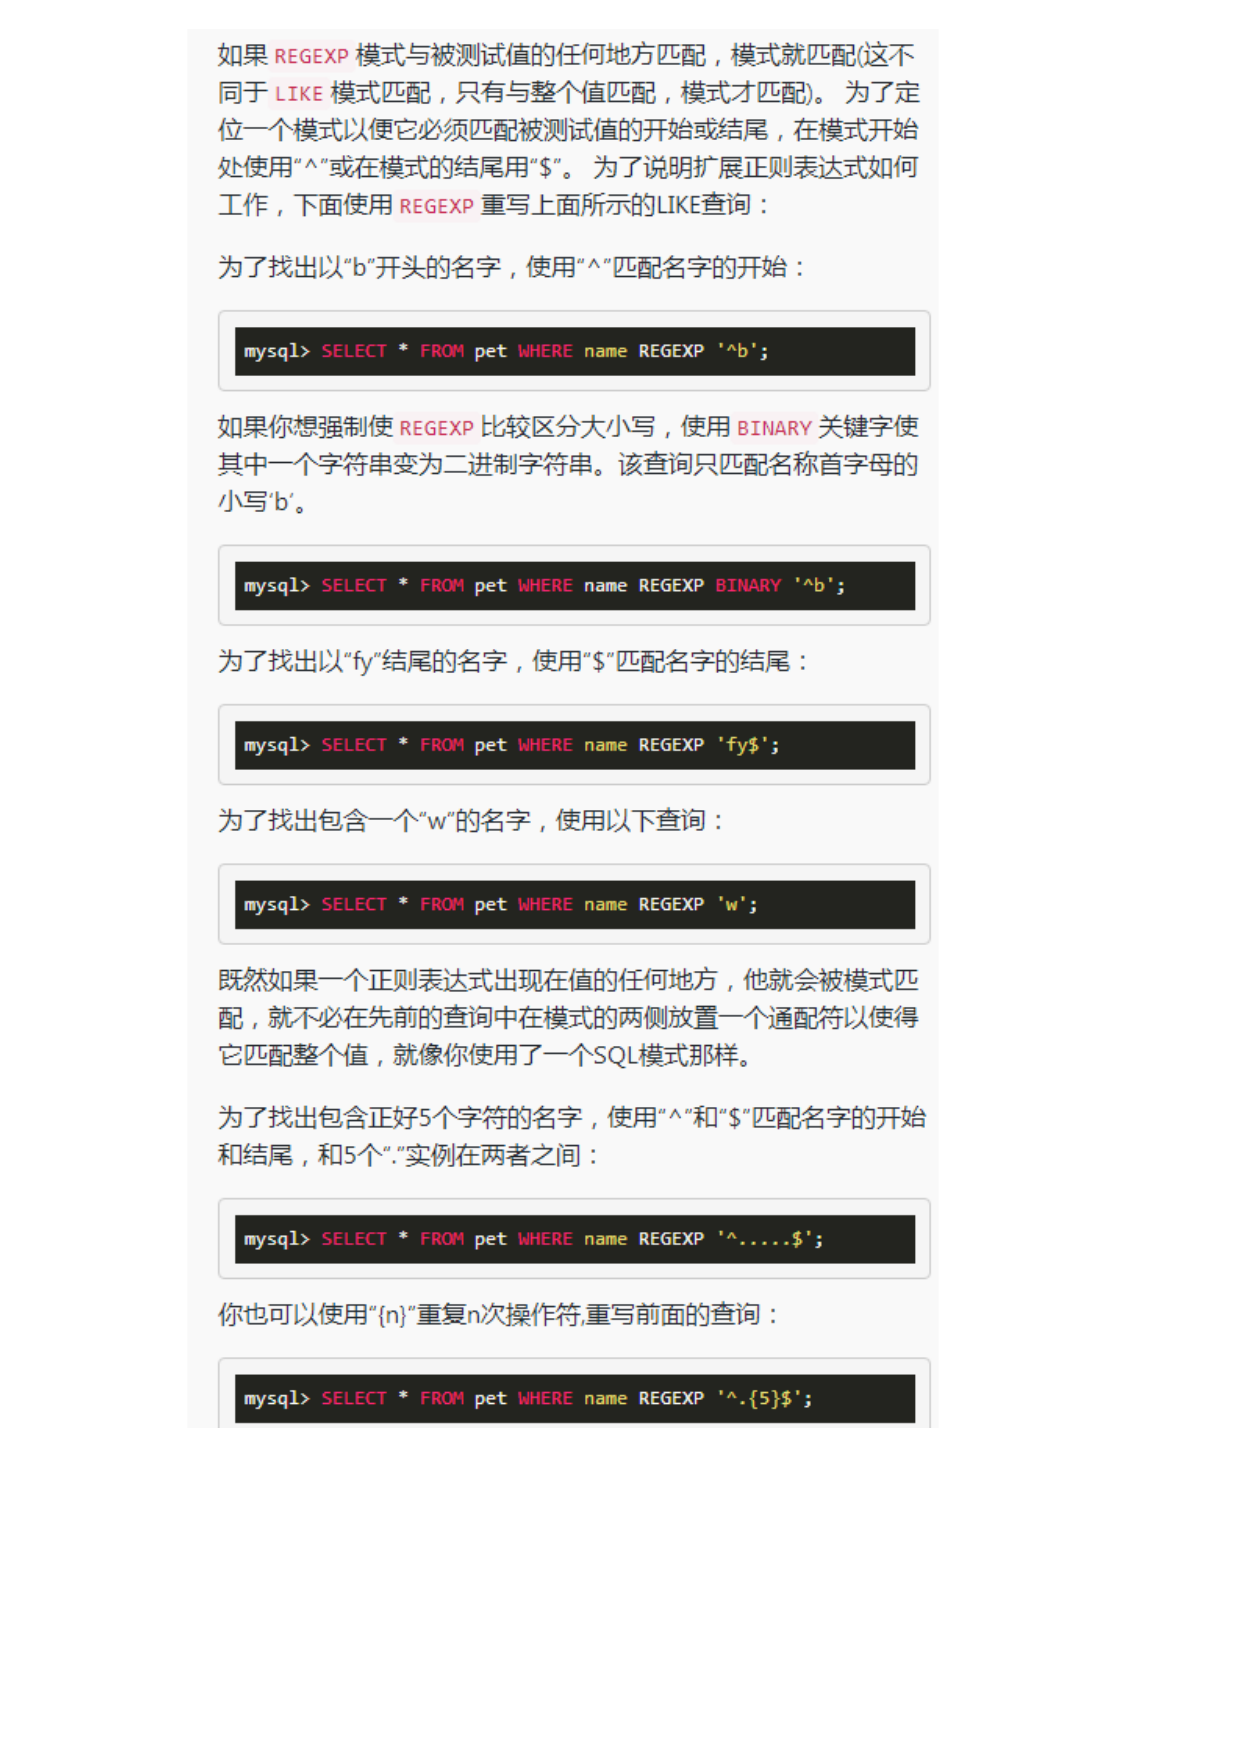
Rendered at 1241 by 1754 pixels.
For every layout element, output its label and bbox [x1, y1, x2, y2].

picture [187, 29, 939, 1428]
